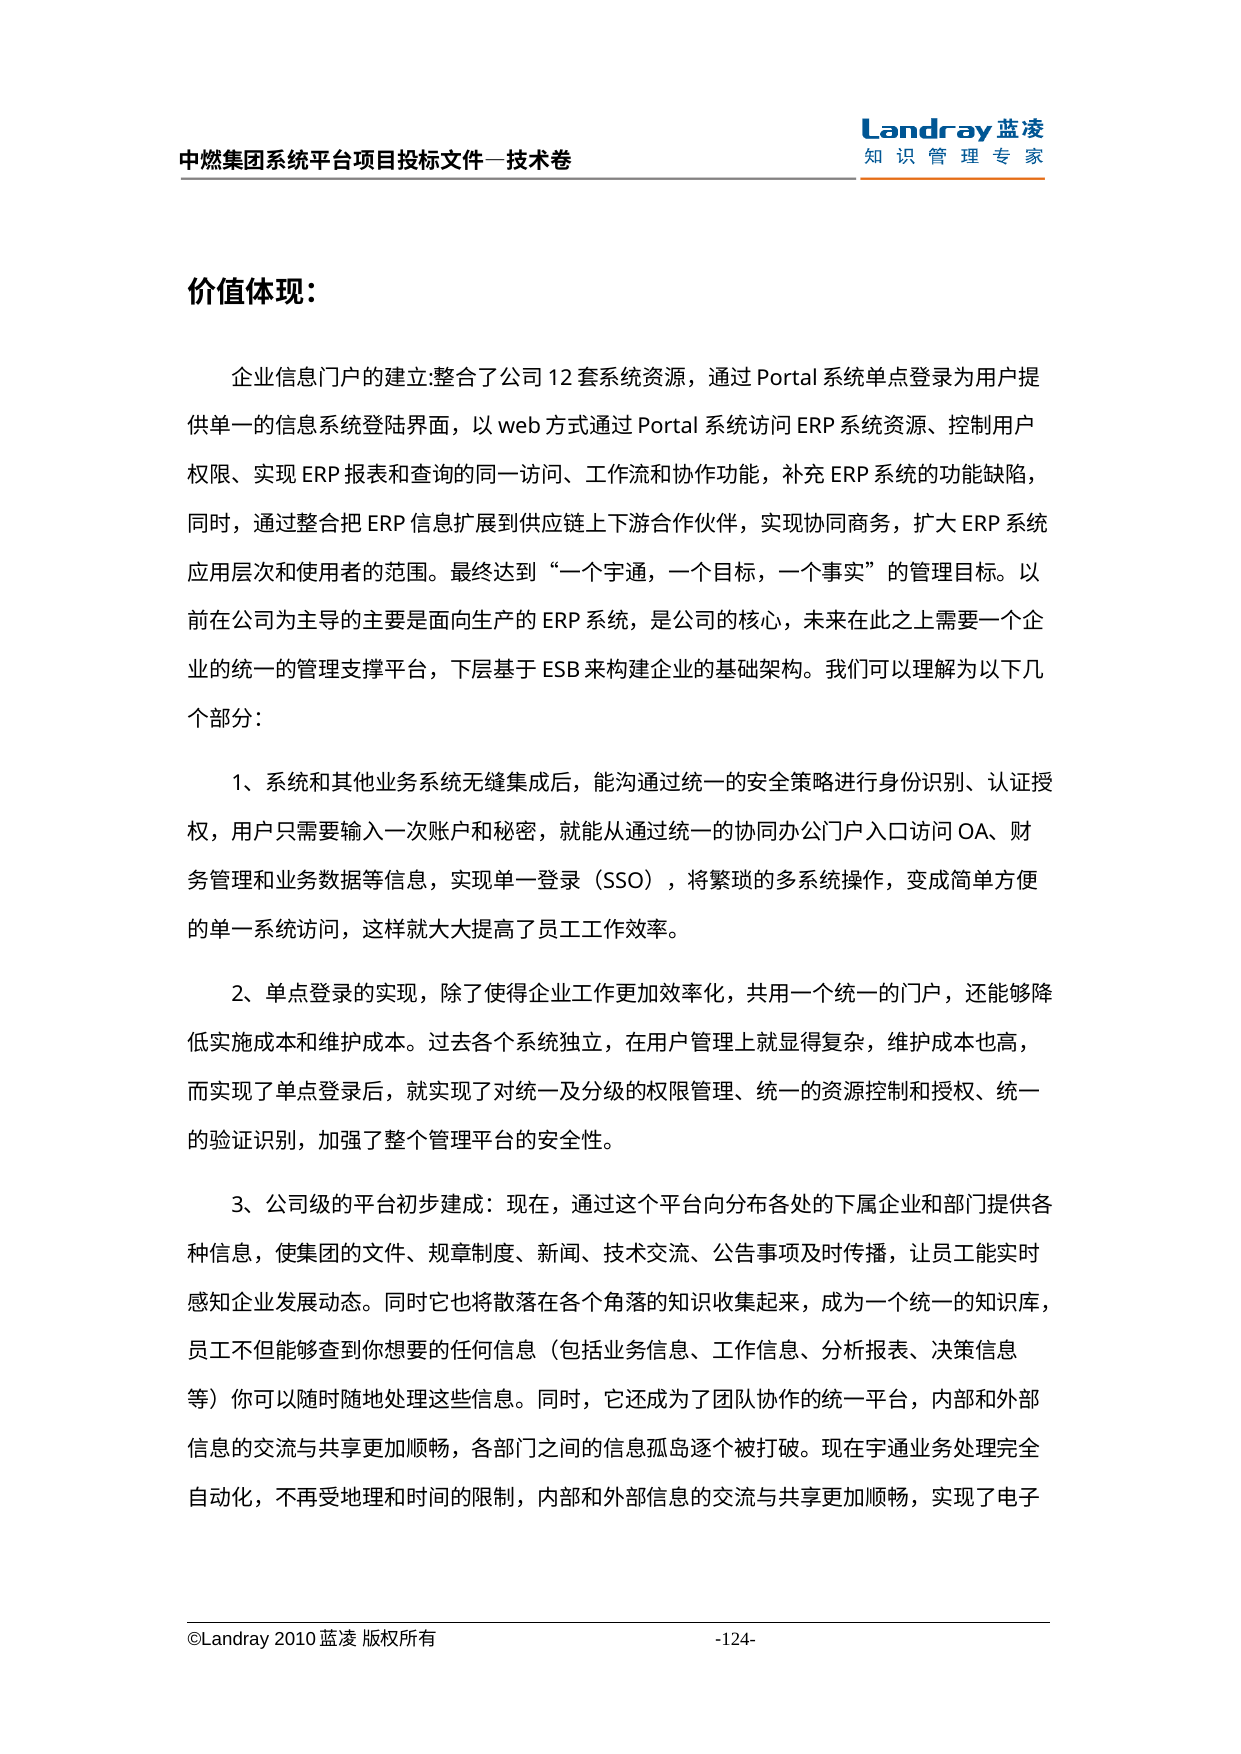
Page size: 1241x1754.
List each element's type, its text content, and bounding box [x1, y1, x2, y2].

text 2、单点登录的实现，除了使得企业工作更加效率化，共用一个统一的门户，还能够降低实施成本和维护成本。过去各个系统独立，在用户管理上就显得复杂，维护成本也高，而实现了单点登录后，就实现了对统一及分级的权限管理、统一的资源控制和授权、统一的验证识别，加强了整个管理平台的安全性。 [187, 976, 1053, 1155]
picture [180, 118, 1045, 180]
text 企业信息门户的建立:整合了公司12套系统资源，通过Portal系统单点登录为用户提供单一的信息系统登陆界面，以web方式通过Portal 系统访问ERP系统资源、控制用户权限、实现ERP报表和查询的同一访问、工作流和协作功能，补充ERP系统的功能缺陷，同时，通过整合把ERP信息扩展到供应链上下游合作伙伴，实现协同商务，扩大ERP系统应用层次和使用者的范围。最终达到“一个宇通，一个目标，一个事实”的管理目标。以前在公司为主导的主要是面向生产的ERP系统，是公司的核心，未来在此之上需要一个企业的统一的管理支撑平台，下层基于ESB来构建企业的基础架构。我们可以理解为以下几个部分： [187, 359, 1053, 733]
text 1、系统和其他业务系统无缝集成后，能沟通过统一的安全策略进行身份识别、认证授权，用户只需要输入一次账户和秘密，就能从通过统一的协同办公门户入口访问OA、财务管理和业务数据等信息，实现单一登录（SSO），将繁琐的多系统操作，变成简单方便的单一系统访问，这样就大大提高了员工工作效率。 [187, 765, 1053, 944]
text 价值体现： [187, 257, 1053, 322]
